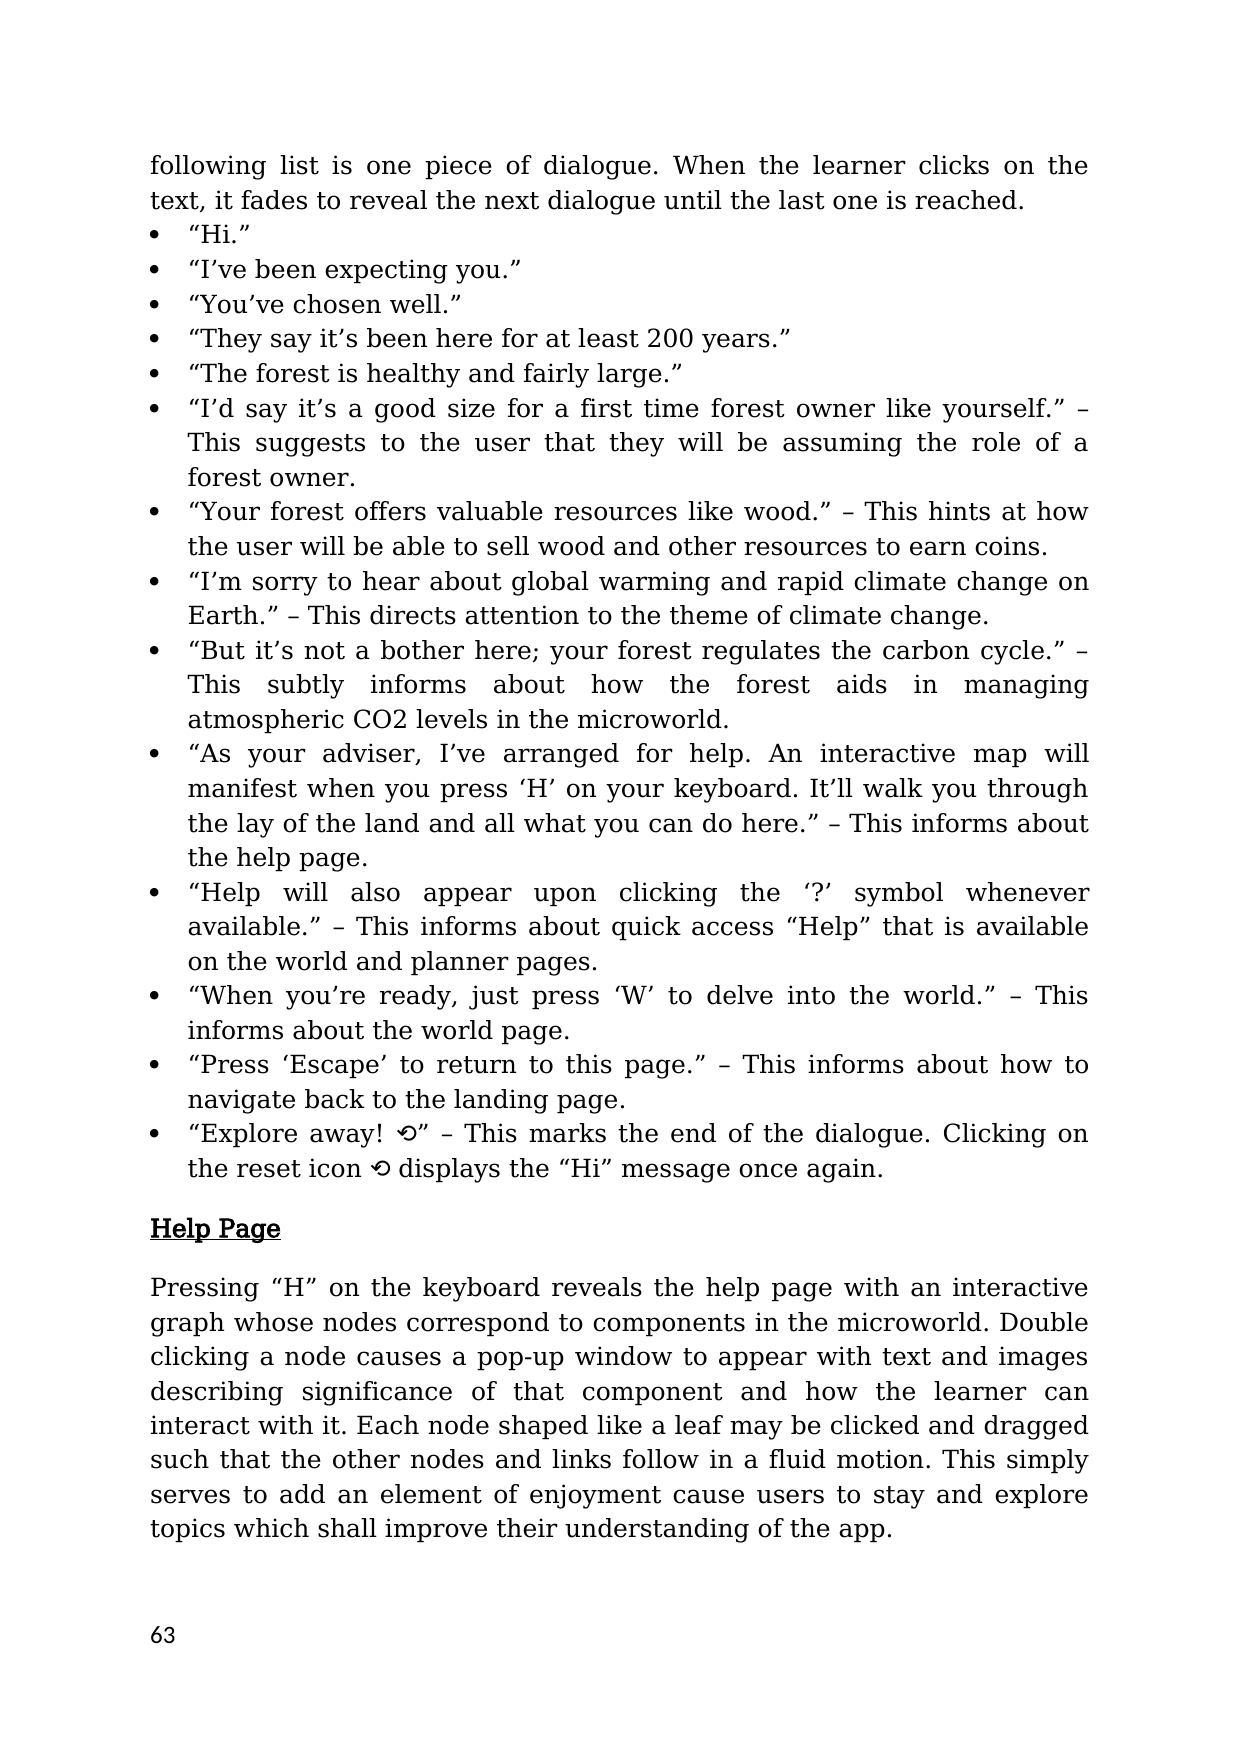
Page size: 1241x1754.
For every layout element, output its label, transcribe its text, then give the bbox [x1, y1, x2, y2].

list “Your forest offers valuable resources like wood.” – This hints at how the user will be able to sell wood and other resources to earn coins. [150, 496, 1090, 561]
list “I’ve been expecting you.” [150, 254, 1090, 284]
list “Help will also appear upon clicking the ‘?’ symbol whenever available.” – This informs about quick access “Help” that is available on the world and planner pages. [150, 876, 1090, 975]
list “Explore away! ⟲” – This marks the end of the dialogue. Clicking on the reset icon ⟲ displays the “Hi” message once again. [150, 1118, 1090, 1183]
list “As your adviser, I’ve arranged for help. An interactive map will manifest when you press ‘H’ on your keyboard. It’ll walk you through the lay of the land and all what you can do here.” – This informs about the help page. [150, 738, 1090, 872]
list “The forest is healthy and fairly large.” [150, 358, 1090, 388]
list “Hi.” [150, 219, 1090, 249]
list “Press ‘Escape’ to return to this page.” – This informs about how to navigate back to the landing page. [150, 1049, 1090, 1114]
text Pressing “H” on the keyboard reveals the help page with an interactive graph whose nodes correspond to components in the microworld. Double clicking a node causes a pop-up window to appear with text and images describing significance of that component and how the learner can interact with it. Each node shaped like a leaf may be clicked and dragged such that the other nodes and links follow in a fluid motion. This simply serves to add an element of enjoyment cause users to stay and explore topics which shall improve their understanding of the app. [150, 1272, 1090, 1543]
subtitle Help Page [150, 1212, 1090, 1242]
list “I’d say it’s a good size for a first time forest owner like yourself.” – This suggests to the user that they will be assuming the role of a forest owner. [150, 392, 1090, 492]
list “You’ve chosen well.” [150, 288, 1090, 318]
list “But it’s not a bother here; your forest regulates the carbon cycle.” – This subtly informs about how the forest aids in managing atmospheric CO2 levels in the microworld. [150, 634, 1090, 733]
list “When you’re ready, just press ‘W’ to delve into the world.” – This informs about the world page. [150, 980, 1090, 1044]
list “I’m sorry to hear about global warming and rapid climate change on Earth.” – This directs attention to the theme of climate change. [150, 565, 1090, 630]
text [150, 150, 1090, 214]
list “They say it’s been here for at least 200 years.” [150, 323, 1090, 353]
